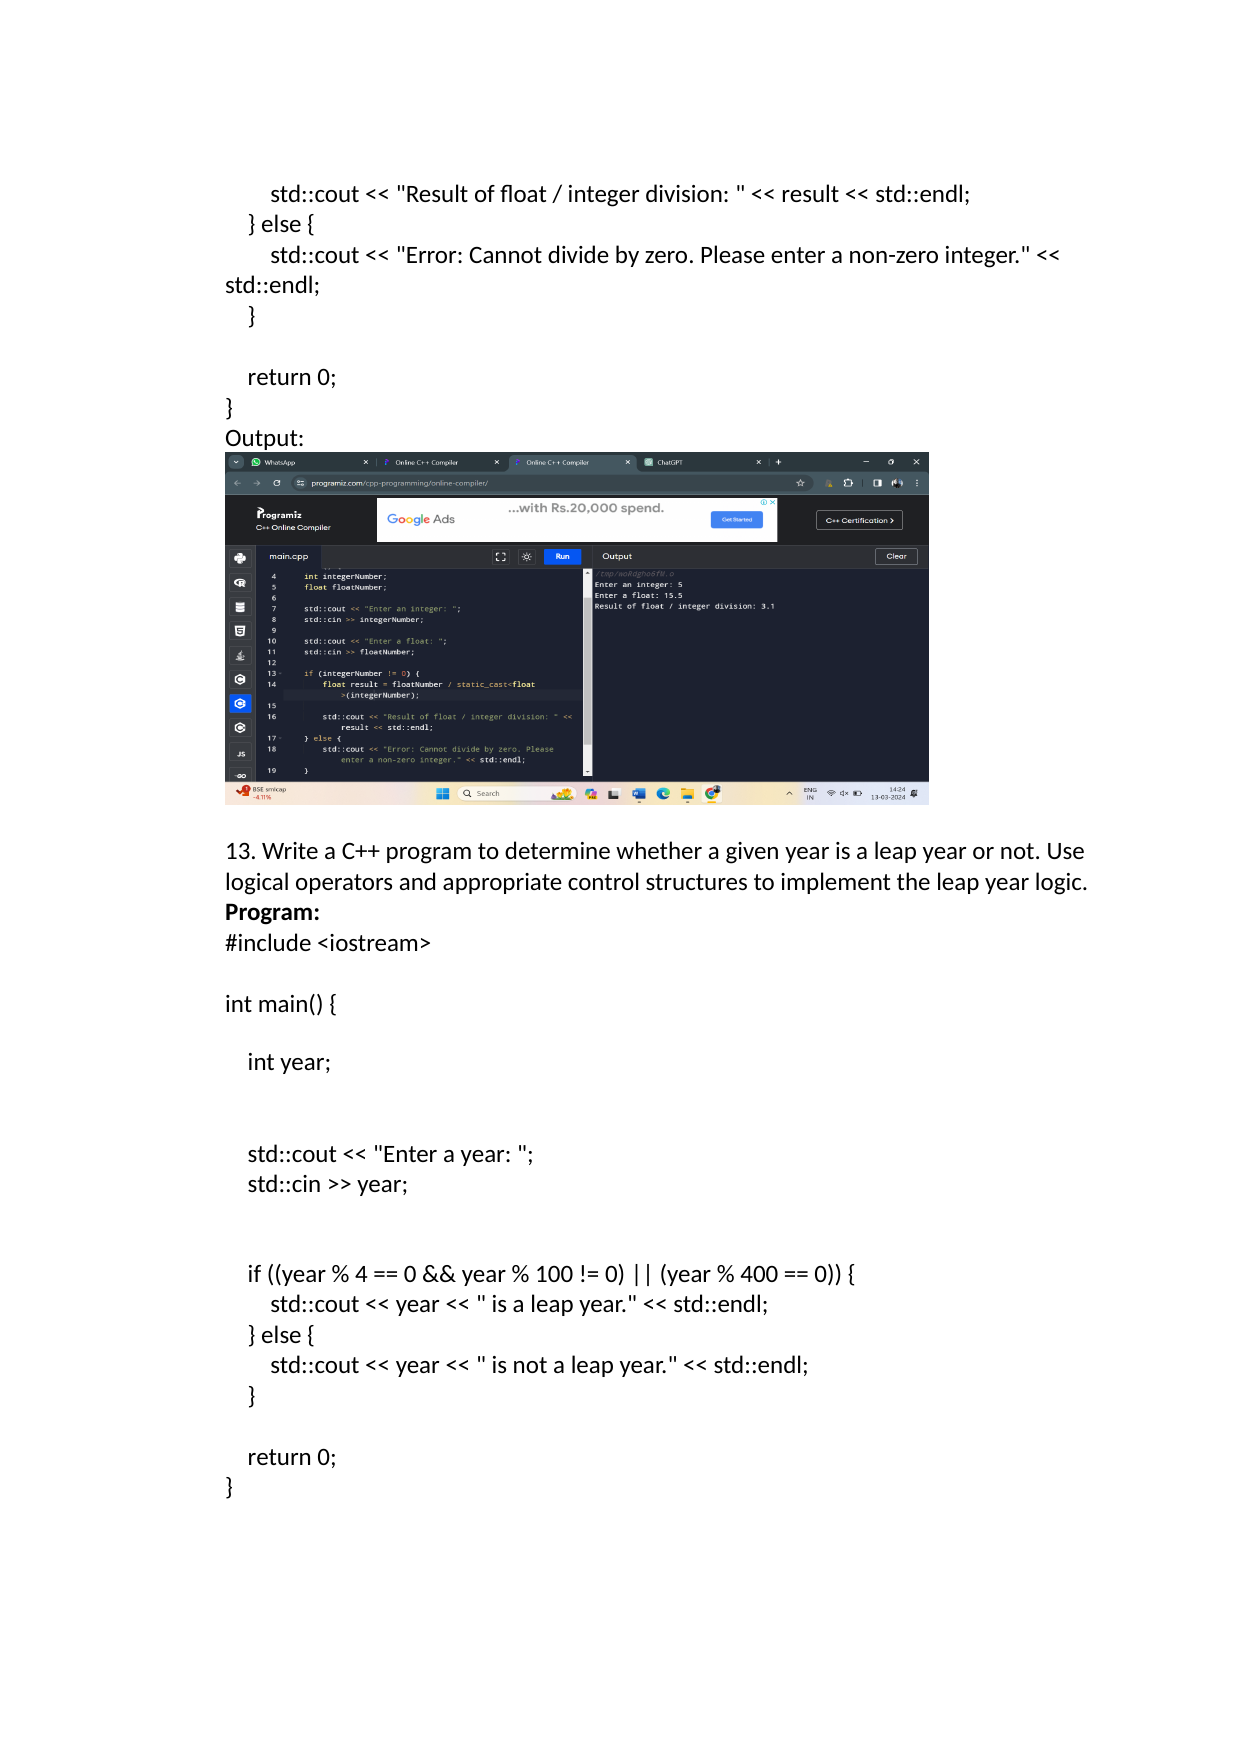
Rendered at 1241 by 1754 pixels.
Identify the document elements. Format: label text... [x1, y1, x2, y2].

list std::cout << "Result of float / integer division: " << result << std::endl; [225, 178, 1090, 208]
list } [225, 1380, 1090, 1410]
list return 0; [225, 361, 1090, 392]
list } [225, 392, 1090, 422]
list std::cout << "Error: Cannot divide by zero. Please enter a non-zero integer." << std::endl; [225, 239, 1090, 300]
list } [225, 1471, 1090, 1502]
list return 0; [225, 1441, 1090, 1471]
list } else { [225, 208, 1090, 239]
picture [225, 452, 929, 805]
list } else { [225, 1319, 1090, 1349]
list std::cout << year << " is a leap year." << std::endl; [225, 1288, 1090, 1319]
list } [225, 300, 1090, 331]
list Program: [225, 896, 1090, 927]
list #include <iostream> [225, 927, 1090, 957]
list Output: [225, 422, 1090, 453]
list std::cin >> year; [225, 1169, 1090, 1199]
list int main() { [225, 988, 1090, 1018]
list 13. Write a C++ program to determine whether a given year is a leap year or not. Use logical operators and appropriate control structures to implement the leap year logic. [225, 835, 1090, 896]
list std::cout << year << " is not a leap year." << std::endl; [225, 1349, 1090, 1380]
list std::cout << "Enter a year: "; [225, 1138, 1090, 1169]
list int year; [225, 1047, 1090, 1077]
list if ((year % 4 == 0 && year % 100 != 0) || (year % 400 == 0)) { [225, 1258, 1090, 1288]
